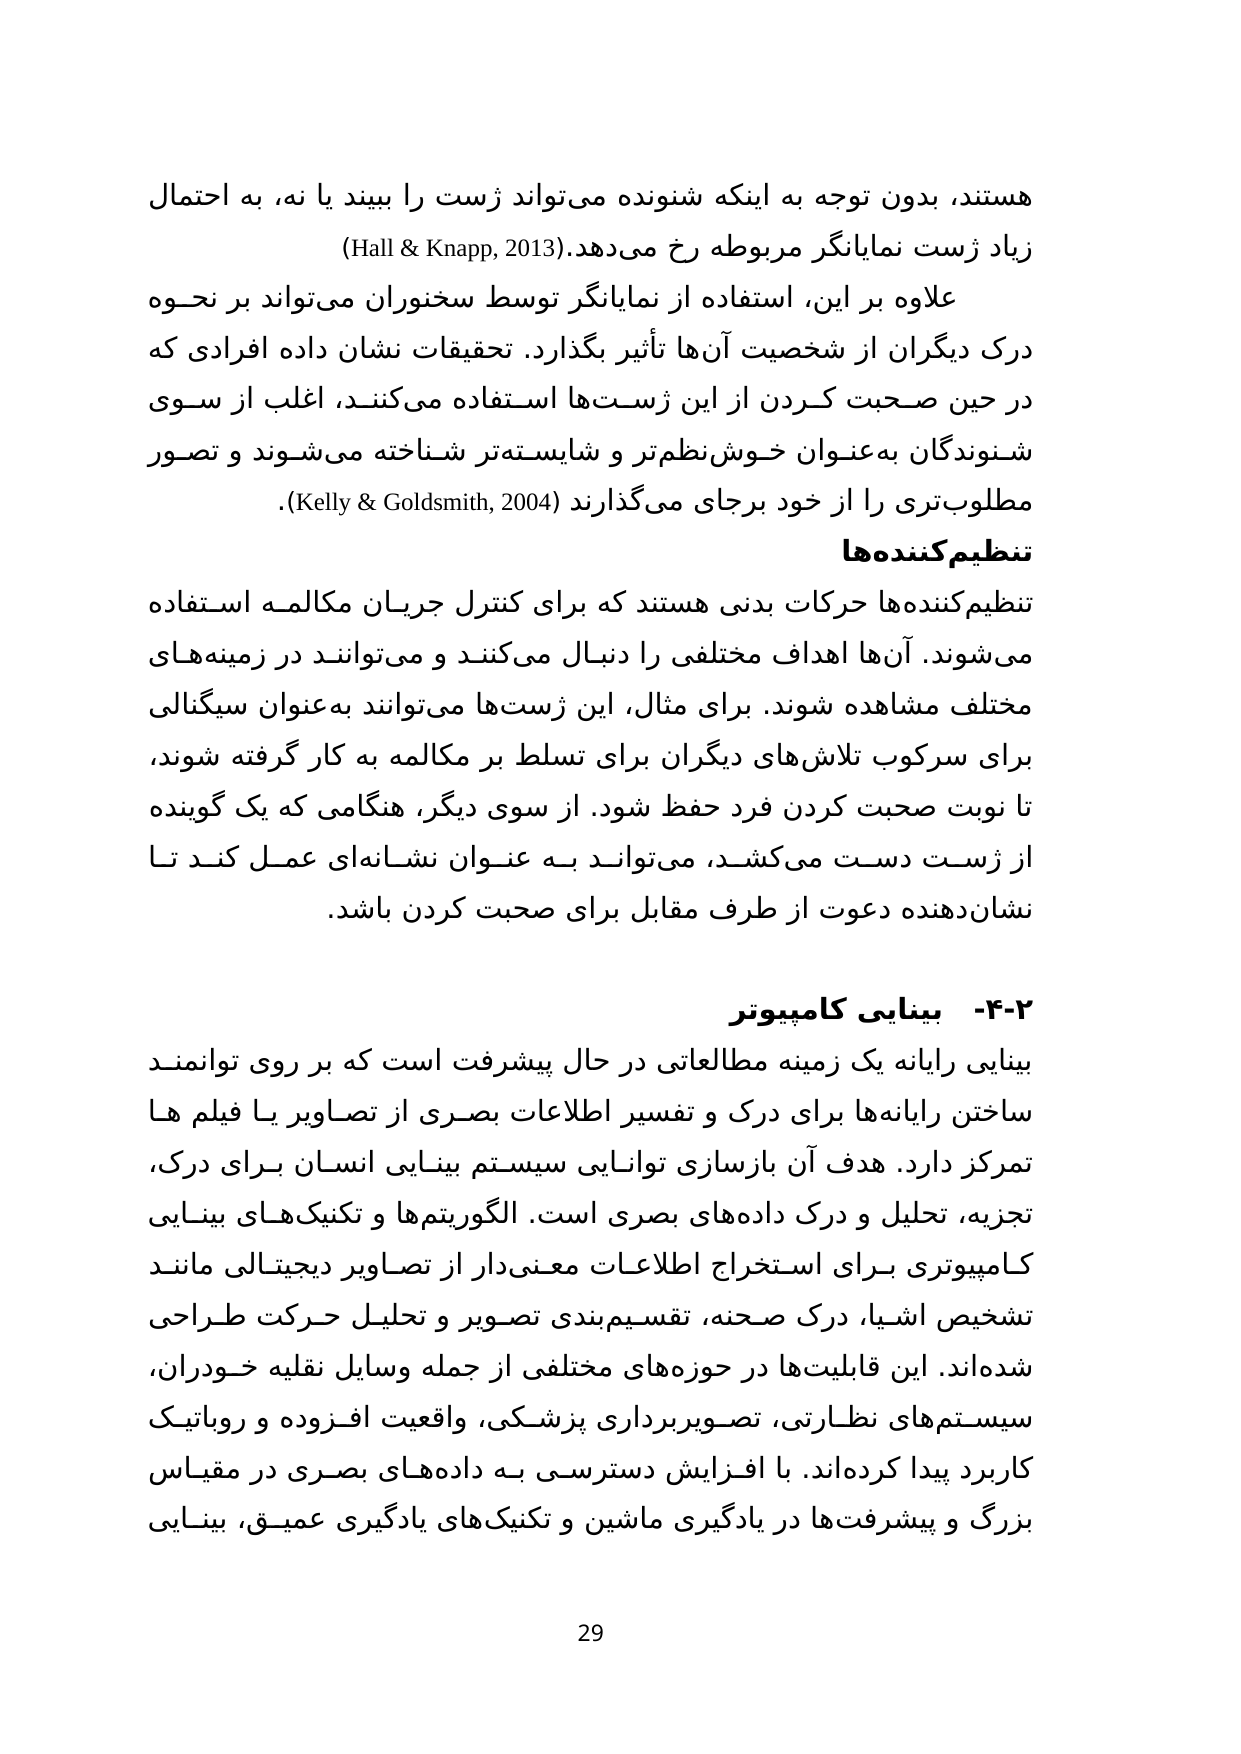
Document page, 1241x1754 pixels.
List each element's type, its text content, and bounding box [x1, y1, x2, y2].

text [148, 178, 1033, 263]
text علاوه بر این، استفاده از نمایانگر توسط سخنوران می‌تواند بر نحوه درک دیگران از شخصیت آن‌ها تأثیر بگذارد. تحقیقات نشان داده افرادی که در حین صحبت کردن از این ژست‌ها استفاده می‌کنند، اغلب از سوی شنوندگان به‌عنوان خوش‌نظم‌تر و شایسته‌تر شناخته می‌شوند و تصور مطلوب‌تری را از خود برجای می‌گذارند (Kelly & Goldsmith, 2004). [148, 280, 1033, 518]
text تنظیم‌کننده‌ها [148, 535, 1033, 569]
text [148, 1043, 1033, 1536]
text ۴-۲- بینایی کامپیوتر [148, 992, 1033, 1026]
text تنظیم‌کننده‌ها حرکات بدنی هستند که برای کنترل جریان مکالمه استفاده می‌شوند. آن‌ها اهداف مختلفی را دنبال می‌کنند و می‌توانند در زمینه‌های مختلف مشاهده شوند. برای مثال، این ژست‌ها می‌توانند به‌عنوان سیگنالی برای سرکوب تلاش‌های دیگران برای تسلط بر مکالمه به کار گرفته شوند، تا نوبت صحبت کردن فرد حفظ شود. از سوی دیگر، هنگامی که یک گوینده از ژست دست می‌کشد، می‌تواند به عنوان نشانه‌ای عمل کند تا نشان‌دهنده دعوت از طرف مقابل برای صحبت کردن باشد. [148, 586, 1033, 925]
